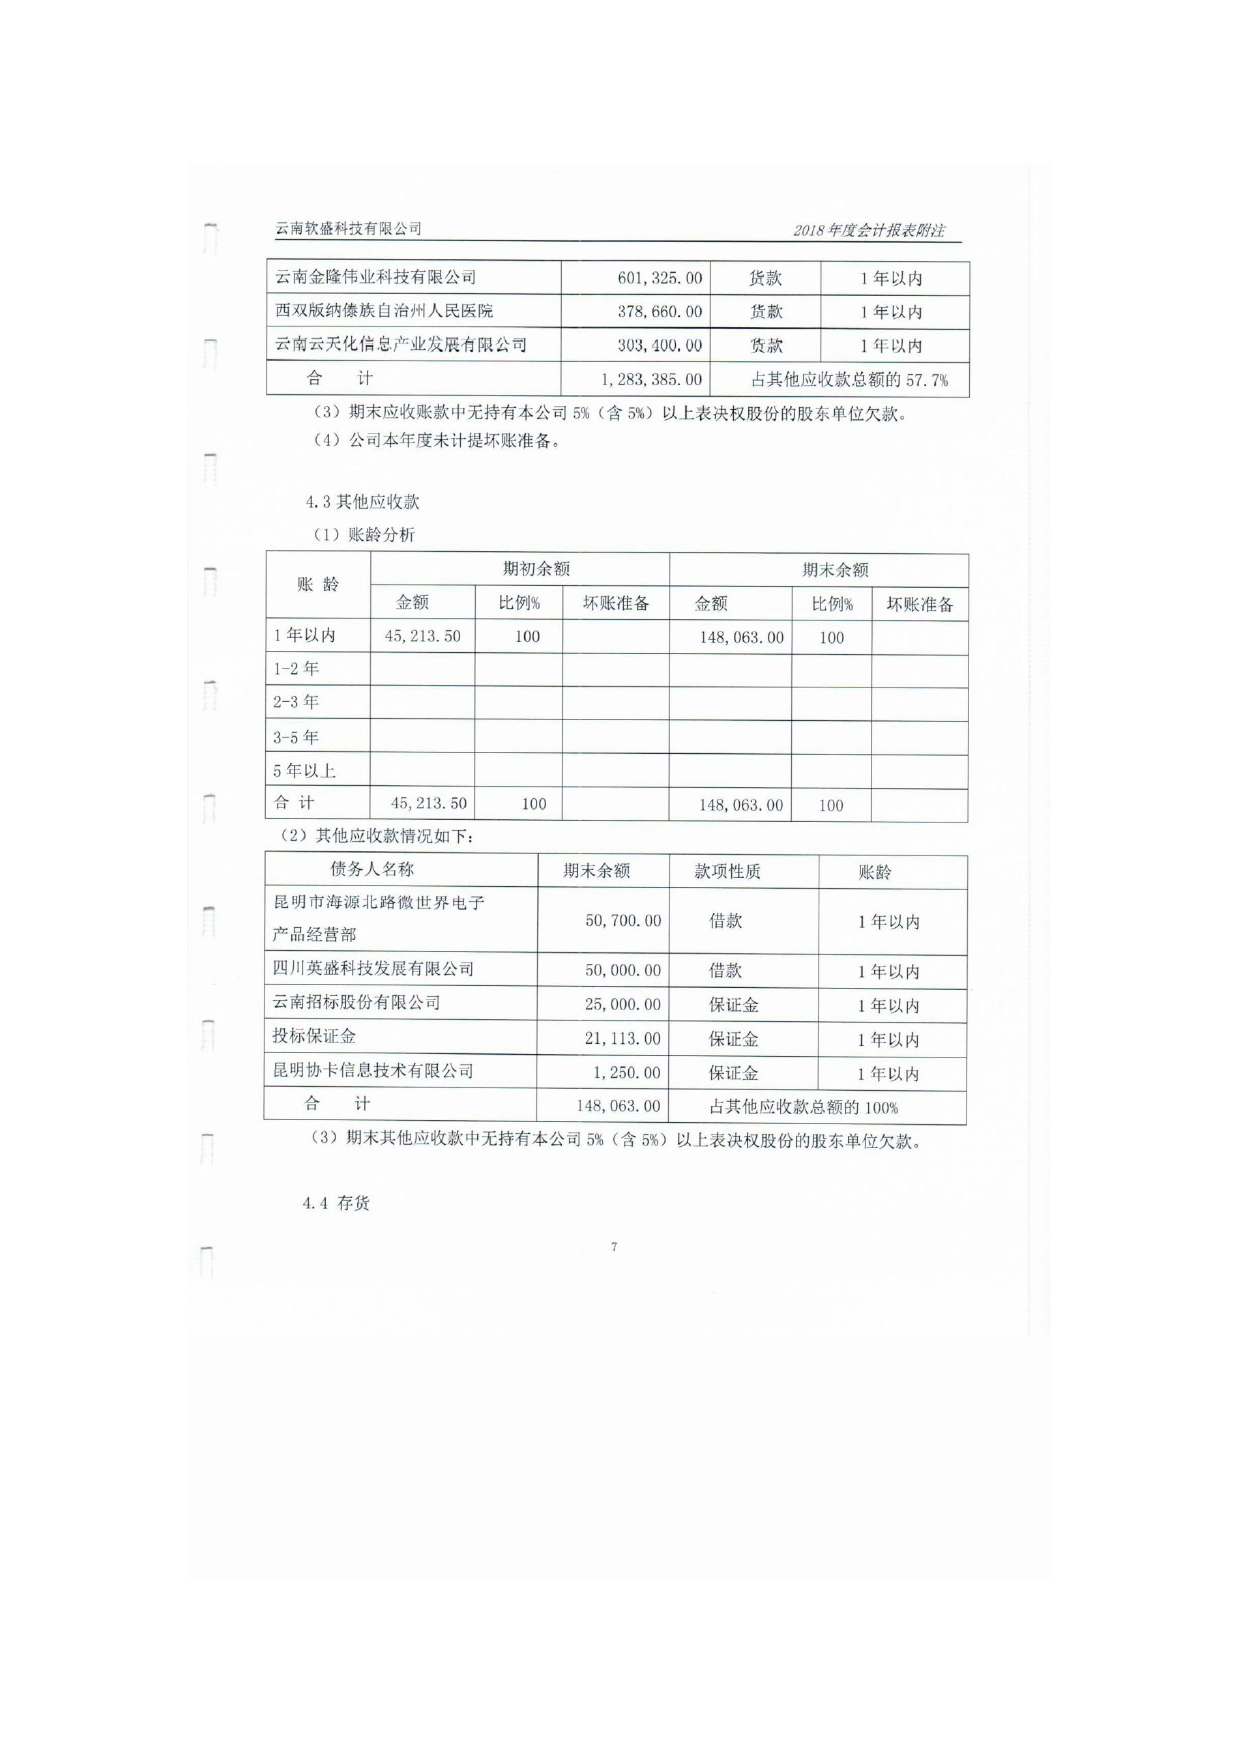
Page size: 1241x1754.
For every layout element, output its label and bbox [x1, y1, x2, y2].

picture [187, 162, 1052, 1586]
